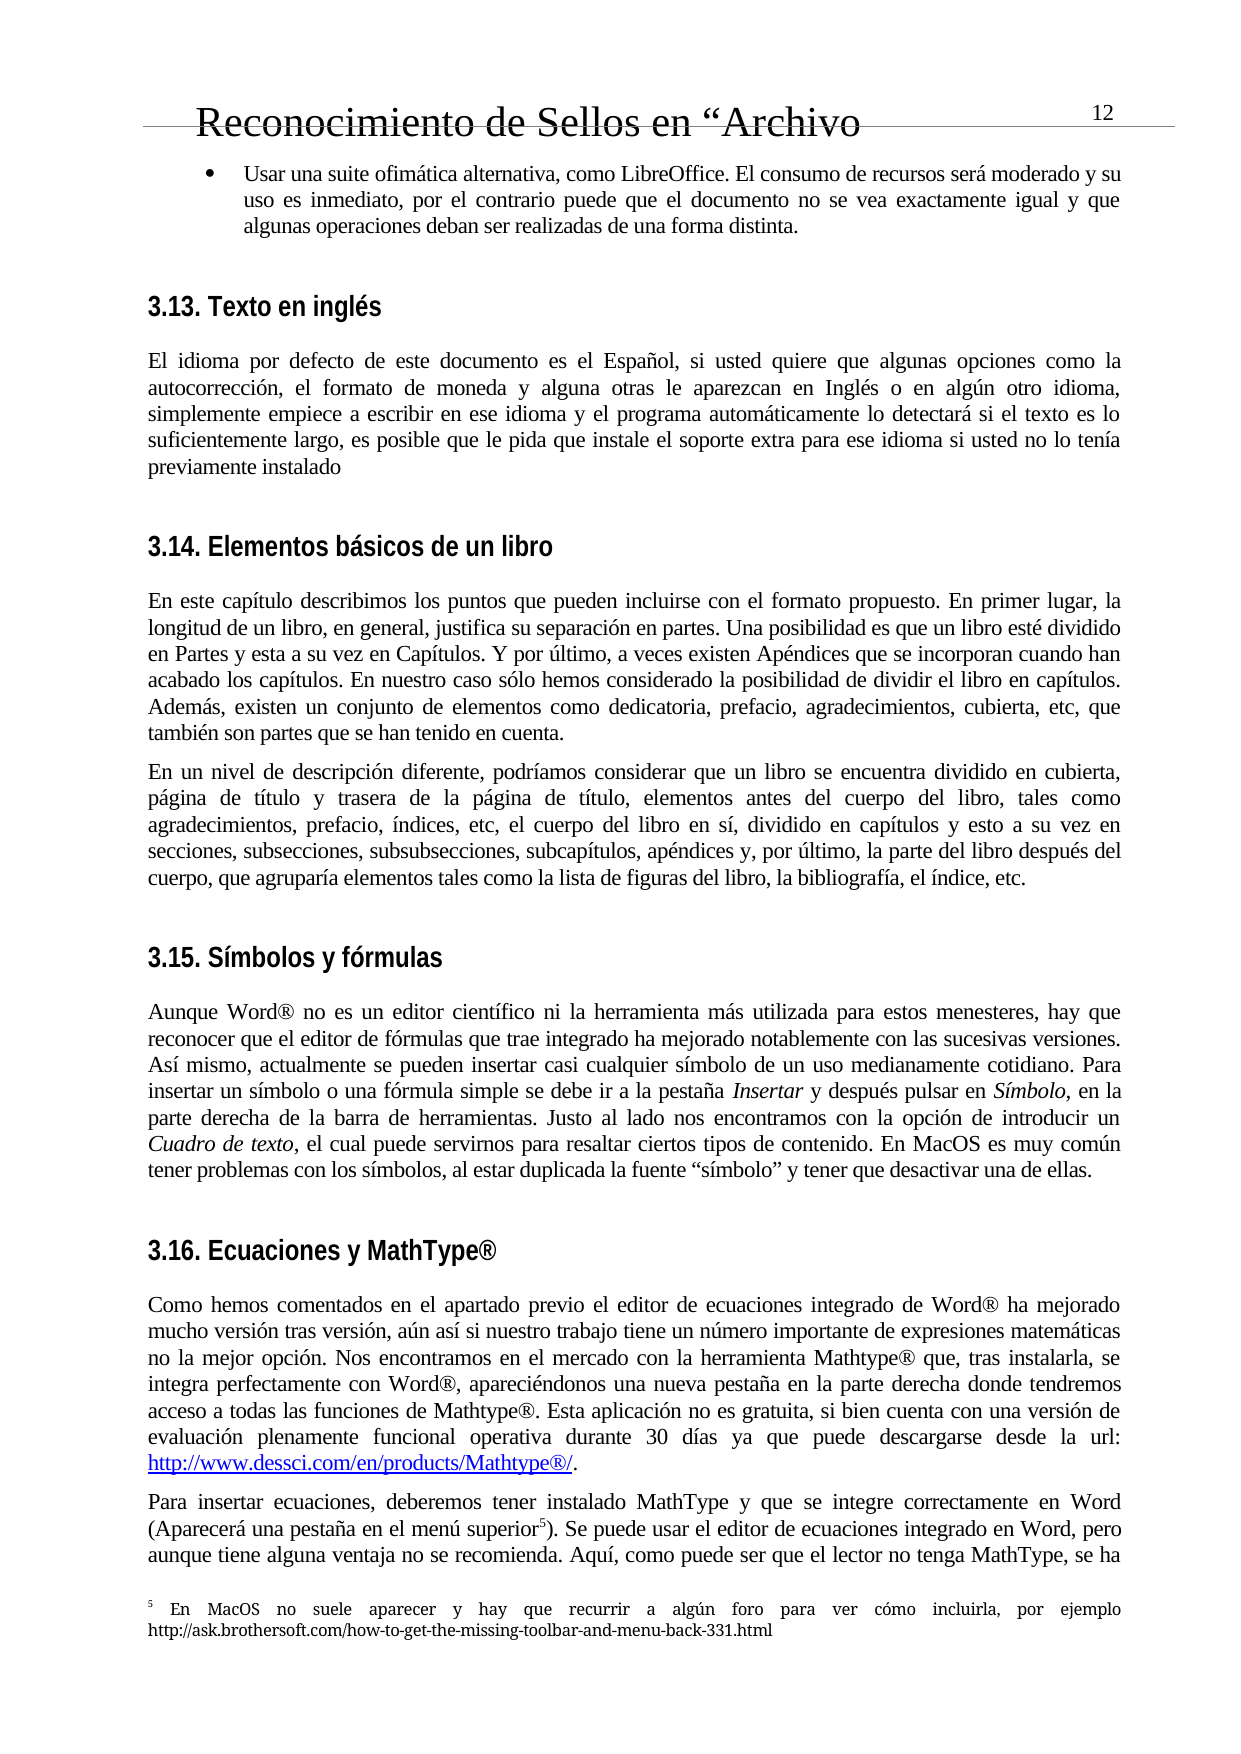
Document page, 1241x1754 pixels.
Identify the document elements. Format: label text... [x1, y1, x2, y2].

subtitle Texto en inglés [148, 289, 1122, 322]
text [148, 1488, 1122, 1567]
subtitle Ecuaciones y MathType® [148, 1233, 1122, 1266]
text En este capítulo describimos los puntos que pueden incluirse con el formato propuesto. En primer lugar, la longitud de un libro, en general, justifica su separación en partes. Una posibilidad es que un libro esté dividido en Partes y esta a su vez en Capítulos. Y por último, a veces existen Apéndices que se incorporan cuando han acabado los capítulos. En nuestro caso sólo hemos considerado la posibilidad de dividir el libro en capítulos. Además, existen un conjunto de elementos como dedicatoria, prefacio, agradecimientos, cubierta, etc, que también son partes que se han tenido en cuenta. [148, 587, 1122, 746]
text El idioma por defecto de este documento es el Español, si usted quiere que algunas opciones como la autocorrección, el formato de moneda y alguna otras le aparezcan en Inglés o en algún otro idioma, simplemente empiece a escribir en ese idioma y el programa automáticamente lo detectará si el texto es lo suficientemente largo, es posible que le pida que instale el soporte extra para ese idioma si usted no lo tenía previamente instalado [148, 347, 1122, 479]
subtitle Símbolos y fórmulas [148, 940, 1122, 973]
subtitle Elementos básicos de un libro [148, 529, 1122, 562]
text Como hemos comentados en el apartado previo el editor de ecuaciones integrado de Word® ha mejorado mucho versión tras versión, aún así si nuestro trabajo tiene un número importante de expresiones matemáticas no la mejor opción. Nos encontramos en el mercado con la herramienta Mathtype® que, tras instalarla, se integra perfectamente con Word®, apareciéndonos una nueva pestaña en la parte derecha donde tendremos acceso a todas las funciones de Mathtype®. Esta aplicación no es gratuita, si bien cuenta con una versión de evaluación plenamente funcional operativa durante 30 días ya que puede descargarse desde la url: http://www.dessci.com/en/products/Mathtype®/. [148, 1291, 1122, 1476]
text En un nivel de descripción diferente, podríamos considerar que un libro se encuentra dividido en cubierta, página de título y trasera de la página de título, elementos antes del cuerpo del libro, tales como agradecimientos, prefacio, índices, etc, el cuerpo del libro en sí, dividido en capítulos y esto a su vez en secciones, subsecciones, subsubsecciones, subcapítulos, apéndices y, por último, la parte del libro después del cuerpo, que agruparía elementos tales como la lista de figuras del libro, la bibliografía, el índice, etc. [148, 758, 1122, 890]
list Usar una suite ofimática alternativa, como LibreOffice. El consumo de recursos será moderado y su uso es inmediato, por el contrario puede que el documento no se vea exactamente igual y que algunas operaciones deban ser realizadas de una forma distinta. [206, 160, 1122, 239]
text Aunque Word® no es un editor científico ni la herramienta más utilizada para estos menesteres, hay que reconocer que el editor de fórmulas que trae integrado ha mejorado notablemente con las sucesivas versiones. Así mismo, actualmente se pueden insertar casi cualquier símbolo de un uso medianamente cotidiano. Para insertar un símbolo o una fórmula simple se debe ir a la pestaña Insertar y después pulsar en Símbolo, en la parte derecha de la barra de herramientas. Justo al lado nos encontramos con la opción de introducir un Cuadro de texto, el cual puede servirnos para resaltar ciertos tipos de contenido. En MacOS es muy común tener problemas con los símbolos, al estar duplicada la fuente “símbolo” y tener que desactivar una de ellas. [148, 998, 1122, 1183]
